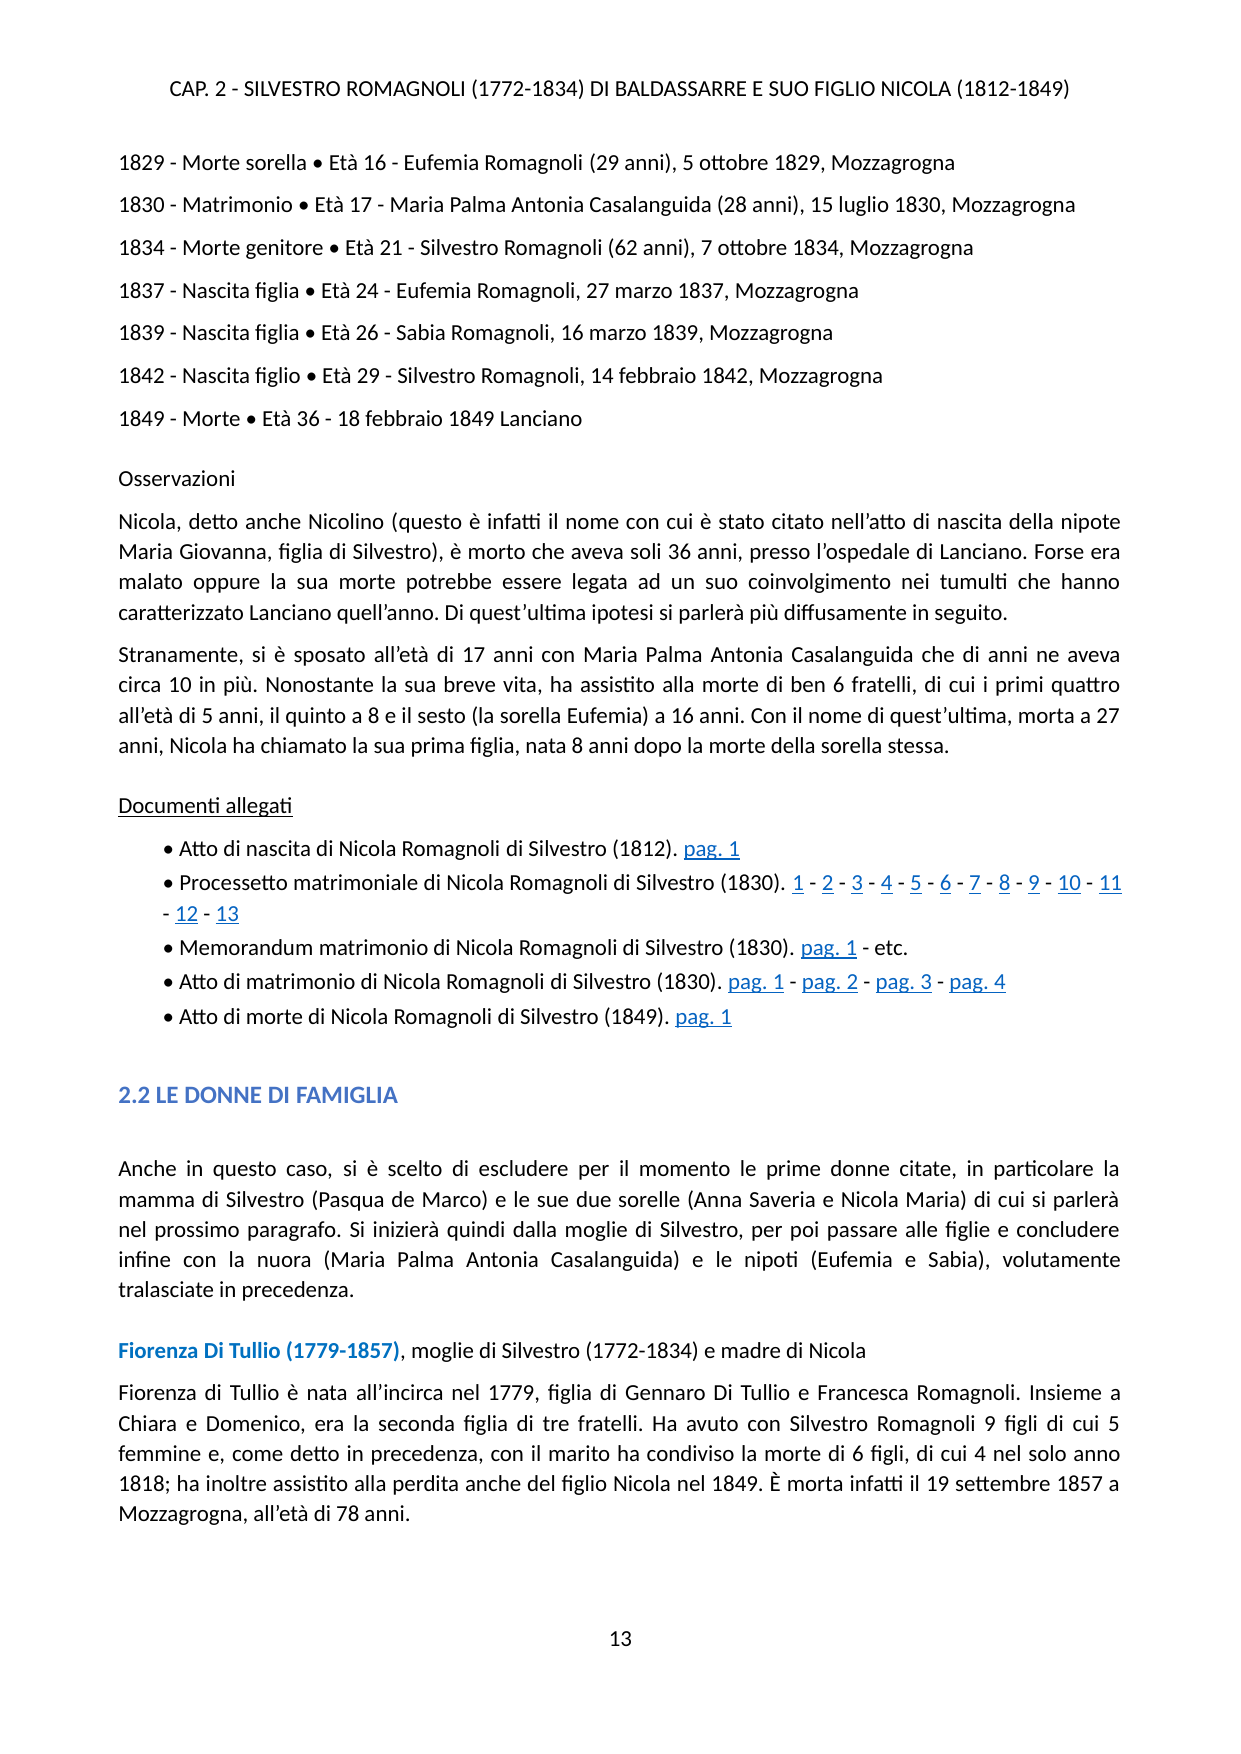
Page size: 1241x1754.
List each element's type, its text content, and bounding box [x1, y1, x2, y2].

text • Processetto matrimoniale di Nicola Romagnoli di Silvestro (1830). 1 - 2 - 3 - 4 - 5 - 6 - 7 - 8 - 9 - 10 - 11 - 12 - 13 [162, 868, 1122, 927]
subtitle 2.2 LE DONNE DI FAMIGLIA [118, 1079, 1122, 1109]
text • Atto di nascita di Nicola Romagnoli di Silvestro (1812). pag. 1 [162, 834, 1122, 862]
text Fiorenza Di Tullio (1779-1857), moglie di Silvestro (1772-1834) e madre di Nicola [118, 1336, 1122, 1364]
text Stranamente, si è sposato all’età di 17 anni con Maria Palma Antonia Casalanguida che di anni ne aveva circa 10 in più. Nonostante la sua breve vita, ha assistito alla morte di ben 6 fratelli, di cui i primi quattro all’età di 5 anni, il quinto a 8 e il sesto (la sorella Eufemia) a 16 anni. Con il nome di quest’ultima, morta a 27 anni, Nicola ha chiamato la sua prima figlia, nata 8 anni dopo la morte della sorella stessa. [118, 640, 1122, 759]
text 1834 - Morte genitore • Età 21 - Silvestro Romagnoli (62 anni), 7 ottobre 1834, Mozzagrogna [118, 233, 1122, 261]
text Anche in questo caso, si è scelto di escludere per il momento le prime donne citate, in particolare la mamma di Silvestro (Pasqua de Marco) e le sue due sorelle (Anna Saveria e Nicola Maria) di cui si parlerà nel prossimo paragrafo. Si inizierà quindi dalla moglie di Silvestro, per poi passare alle figlie e concludere infine con la nuora (Maria Palma Antonia Casalanguida) e le nipoti (Eufemia e Sabia), volutamente tralasciate in precedenza. [118, 1154, 1122, 1303]
text Documenti allegati [118, 791, 1122, 819]
text 1839 - Nascita figlia • Età 26 - Sabia Romagnoli, 16 marzo 1839, Mozzagrogna [118, 318, 1122, 346]
text • Memorandum matrimonio di Nicola Romagnoli di Silvestro (1830). pag. 1 - etc. [162, 933, 1122, 961]
text 1849 - Morte • Età 36 - 18 febbraio 1849 Lanciano [118, 404, 1122, 432]
text • Atto di matrimonio di Nicola Romagnoli di Silvestro (1830). pag. 1 - pag. 2 - pag. 3 - pag. 4 [162, 967, 1122, 995]
text • Atto di morte di Nicola Romagnoli di Silvestro (1849). pag. 1 [162, 1002, 1122, 1030]
text 1837 - Nascita figlia • Età 24 - Eufemia Romagnoli, 27 marzo 1837, Mozzagrogna [118, 276, 1122, 304]
text Osservazioni [118, 464, 1122, 492]
text Nicola, detto anche Nicolino (questo è infatti il nome con cui è stato citato nell’atto di nascita della nipote Maria Giovanna, figlia di Silvestro), è morto che aveva soli 36 anni, presso l’ospedale di Lanciano. Forse era malato oppure la sua morte potrebbe essere legata ad un suo coinvolgimento nei tumulti che hanno caratterizzato Lanciano quell’anno. Di quest’ultima ipotesi si parlerà più diffusamente in seguito. [118, 507, 1122, 626]
text Fiorenza di Tullio è nata all’incirca nel 1779, figlia di Gennaro Di Tullio e Francesca Romagnoli. Insieme a Chiara e Domenico, era la seconda figlia di tre fratelli. Ha avuto con Silvestro Romagnoli 9 figli di cui 5 femmine e, come detto in precedenza, con il marito ha condiviso la morte di 6 figli, di cui 4 nel solo anno 1818; ha inoltre assistito alla perdita anche del figlio Nicola nel 1849. È morta infatti il 19 settembre 1857 a Mozzagrogna, all’età di 78 anni. [118, 1378, 1122, 1527]
text 1842 - Nascita figlio • Età 29 - Silvestro Romagnoli, 14 febbraio 1842, Mozzagrogna [118, 361, 1122, 389]
text 1830 - Matrimonio • Età 17 - Maria Palma Antonia Casalanguida (28 anni), 15 luglio 1830, Mozzagrogna [118, 190, 1122, 218]
text 1829 - Morte sorella • Età 16 - Eufemia Romagnoli (29 anni), 5 ottobre 1829, Mozzagrogna [118, 148, 1122, 176]
